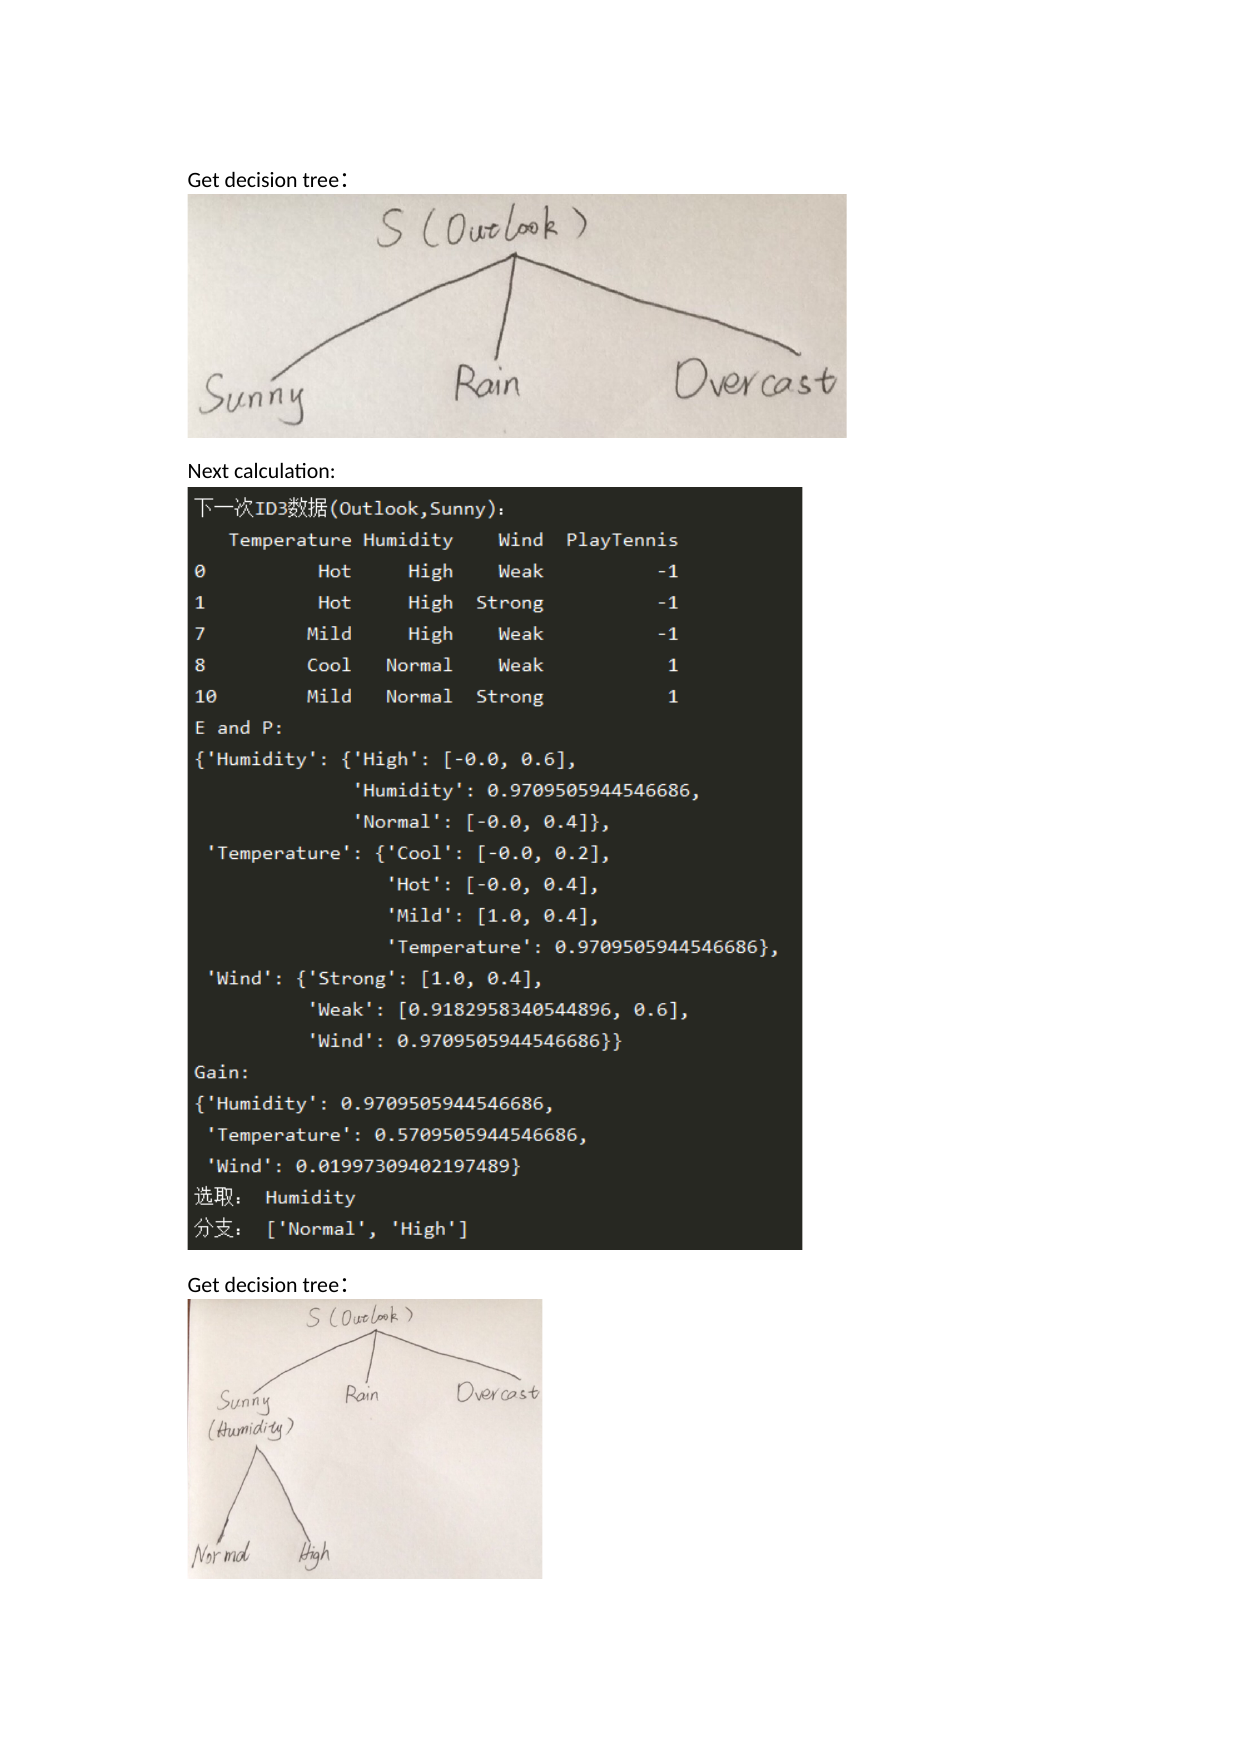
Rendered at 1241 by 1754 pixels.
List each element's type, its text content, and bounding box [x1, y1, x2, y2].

list Get decision tree： [187, 1267, 1053, 1299]
picture [187, 194, 847, 438]
list Next calculation: [187, 454, 1053, 487]
picture [187, 487, 803, 1250]
picture [187, 1299, 543, 1579]
list Get decision tree： [187, 162, 1053, 194]
